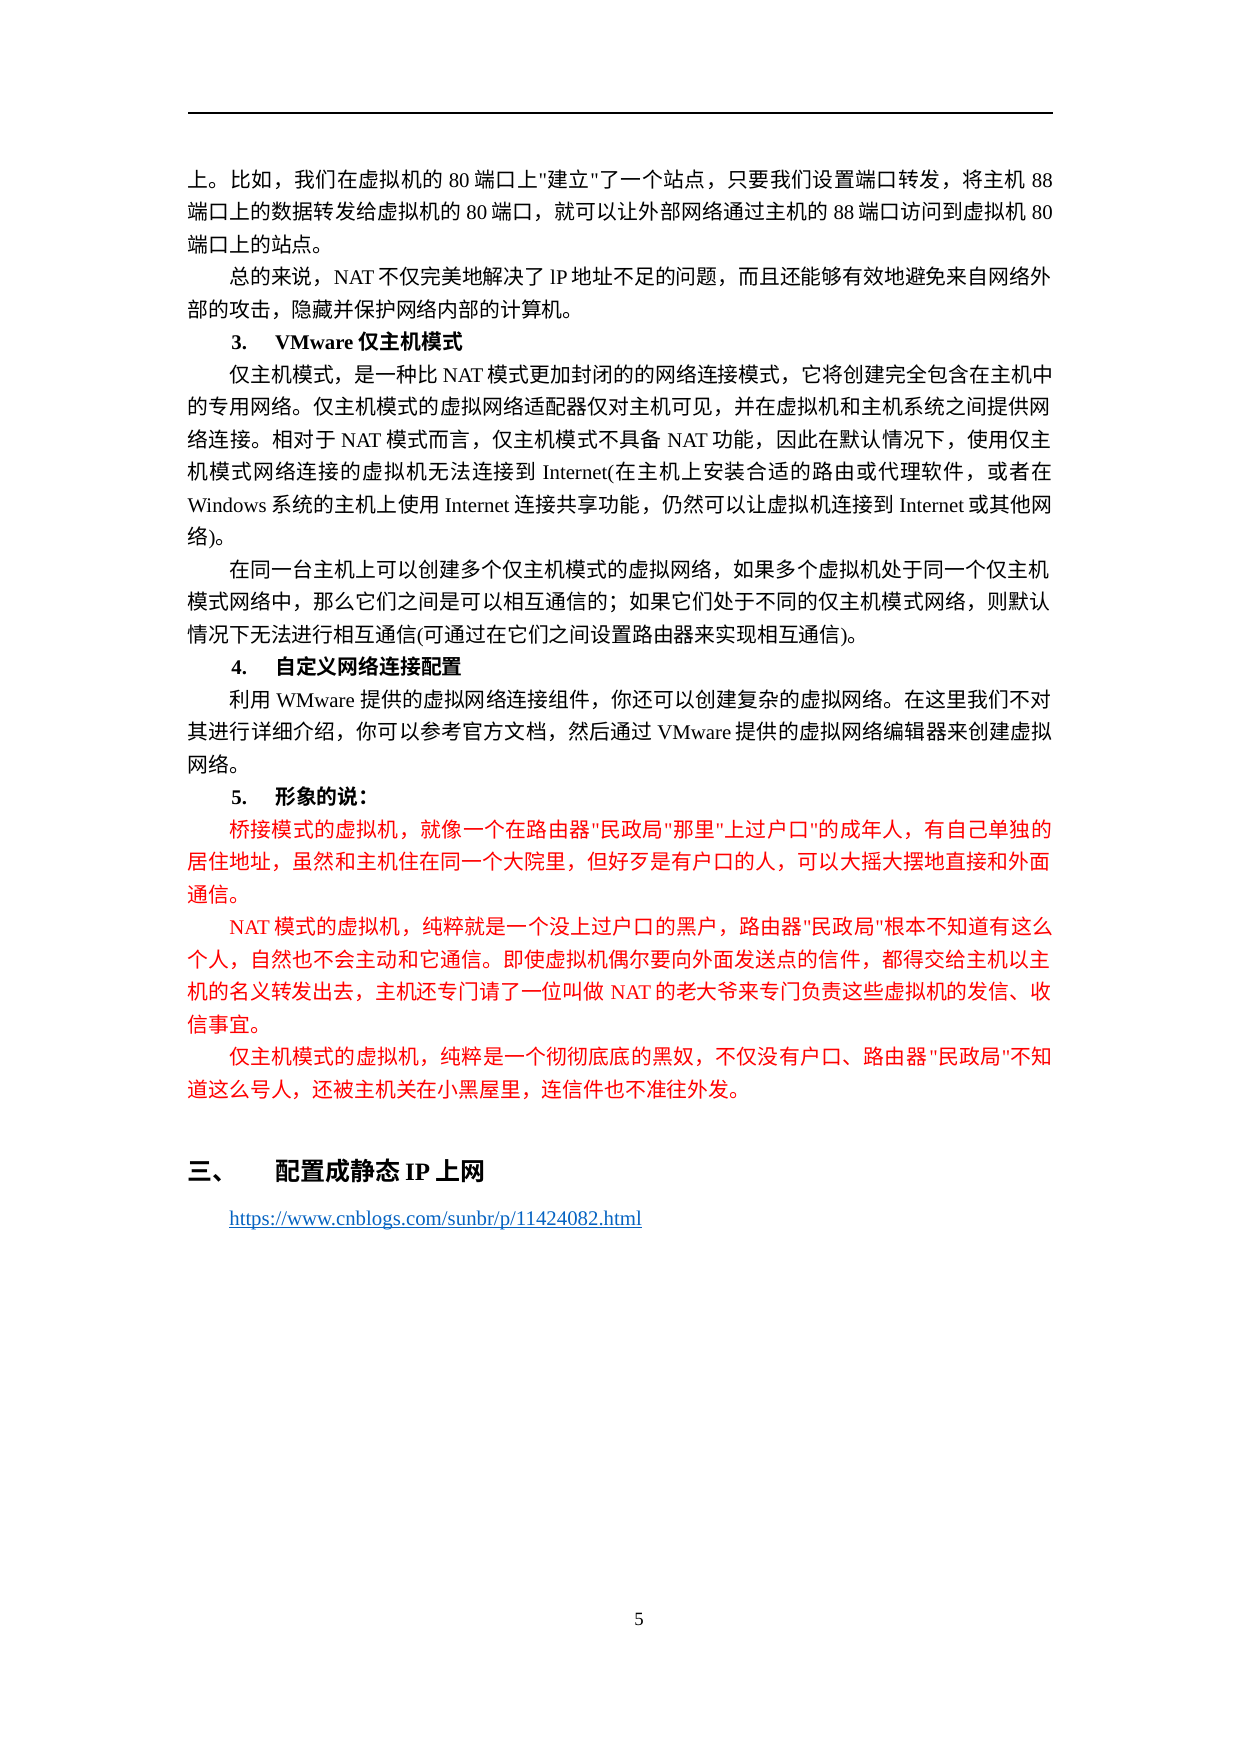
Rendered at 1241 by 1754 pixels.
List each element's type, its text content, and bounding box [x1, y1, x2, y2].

subtitle VMware 仅主机模式 [231, 324, 1053, 357]
text 桥接模式的虚拟机，就像一个在路由器"民政局"那里"上过户口"的成年人，有自己单独的居住地址，虽然和主机住在同一个大院里，但好歹是有户口的人，可以大摇大摆地直接和外面通信。 [187, 812, 1053, 909]
text NAT模式的虚拟机，纯粹就是一个没上过户口的黑户，路由器"民政局"根本不知道有这么个人，自然也不会主动和它通信。即使虚拟机偶尔要向外面发送点的信件，都得交给主机以主机的名义转发出去，主机还专门请了一位叫做NAT的老大爷来专门负责这些虚拟机的发信、收信事宜。 [187, 909, 1053, 1039]
text 仅主机模式的虚拟机，纯粹是一个彻彻底底的黑奴，不仅没有户口、路由器"民政局"不知道这么号人，还被主机关在小黑屋里，连信件也不准往外发。 [187, 1039, 1053, 1104]
text 在同一台主机上可以创建多个仅主机模式的虚拟网络，如果多个虚拟机处于同一个仅主机模式网络中，那么它们之间是可以相互通信的；如果它们处于不同的仅主机模式网络，则默认情况下无法进行相互通信(可通过在它们之间设置路由器来实现相互通信)。 [187, 552, 1053, 649]
subtitle 自定义网络连接配置 [231, 649, 1053, 682]
subtitle 配置成静态IP上网 [187, 1137, 1053, 1202]
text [187, 162, 1053, 259]
text https://www.cnblogs.com/sunbr/p/11424082.html [187, 1202, 1053, 1234]
text 仅主机模式，是一种比NAT模式更加封闭的的网络连接模式，它将创建完全包含在主机中的专用网络。仅主机模式的虚拟网络适配器仅对主机可见，并在虚拟机和主机系统之间提供网络连接。相对于NAT模式而言，仅主机模式不具备NAT功能，因此在默认情况下，使用仅主机模式网络连接的虚拟机无法连接到Internet(在主机上安装合适的路由或代理软件，或者在Windows系统的主机上使用Internet连接共享功能，仍然可以让虚拟机连接到Internet或其他网络)。 [187, 357, 1053, 552]
text 总的来说，NAT不仅完美地解决了lP地址不足的问题，而且还能够有效地避免来自网络外部的攻击，隐藏并保护网络内部的计算机。 [187, 259, 1053, 324]
text 利用 WMware 提供的虚拟网络连接组件，你还可以创建复杂的虚拟网络。在这里我们不对其进行详细介绍，你可以参考官方文档，然后通过VMware提供的虚拟网络编辑器来创建虚拟网络。 [187, 682, 1053, 779]
subtitle 形象的说： [231, 779, 1053, 812]
